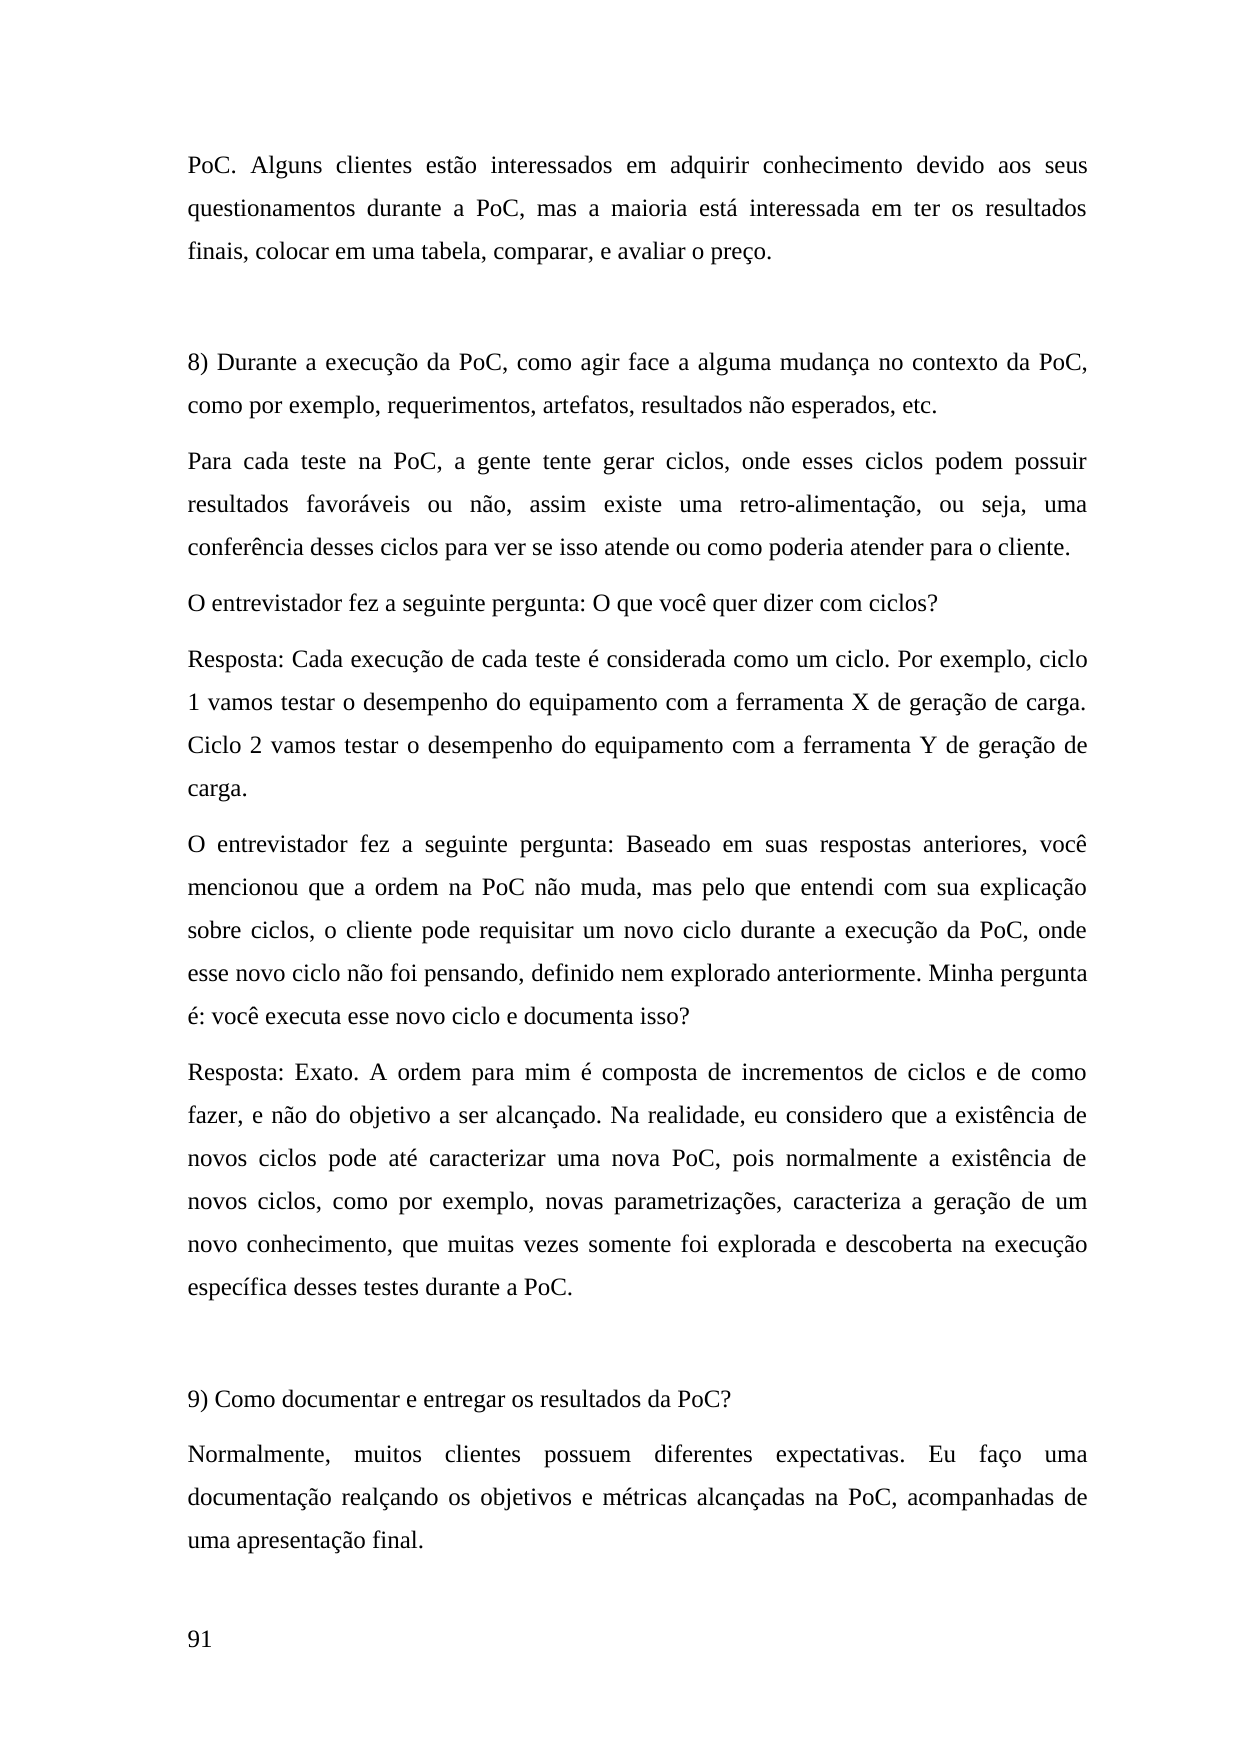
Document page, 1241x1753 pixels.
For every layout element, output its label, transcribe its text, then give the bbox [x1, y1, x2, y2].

text 8) Durante a execução da PoC, como agir face a alguma mudança no contexto da PoC, como por exemplo, requerimentos, artefatos, resultados não esperados, etc. [187, 347, 1088, 419]
text Resposta: Exato. A ordem para mim é composta de incrementos de ciclos e de como fazer, e não do objetivo a ser alcançado. Na realidade, eu considero que a existência de novos ciclos pode até caracterizar uma nova PoC, pois normalmente a existência de novos ciclos, como por exemplo, novas parametrizações, caracteriza a geração de um novo conhecimento, que muitas vezes somente foi explorada e descoberta na execução específica desses testes durante a PoC. [187, 1057, 1088, 1301]
text Normalmente, muitos clientes possuem diferentes expectativas. Eu faço uma documentação realçando os objetivos e métricas alcançadas na PoC, acompanhadas de uma apresentação final. [187, 1439, 1088, 1554]
text Resposta: Cada execução de cada teste é considerada como um ciclo. Por exemplo, ciclo 1 vamos testar o desempenho do equipamento com a ferramenta X de geração de carga. Ciclo 2 vamos testar o desempenho do equipamento com a ferramenta Y de geração de carga. [187, 644, 1088, 802]
text O entrevistador fez a seguinte pergunta: Baseado em suas respostas anteriores, você mencionou que a ordem na PoC não muda, mas pelo que entendi com sua explicação sobre ciclos, o cliente pode requisitar um novo ciclo durante a execução da PoC, onde esse novo ciclo não foi pensando, definido nem explorado anteriormente. Minha pergunta é: você executa esse novo ciclo e documenta isso? [187, 829, 1088, 1030]
text 9) Como documentar e entregar os resultados da PoC? [187, 1384, 1088, 1412]
text Para cada teste na PoC, a gente tente gerar ciclos, onde esses ciclos podem possuir resultados favoráveis ou não, assim existe uma retro-alimentação, ou seja, uma conferência desses ciclos para ver se isso atende ou como poderia atender para o cliente. [187, 446, 1088, 561]
text O entrevistador fez a seguinte pergunta: O que você quer dizer com ciclos? [187, 588, 1088, 617]
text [187, 150, 1088, 265]
